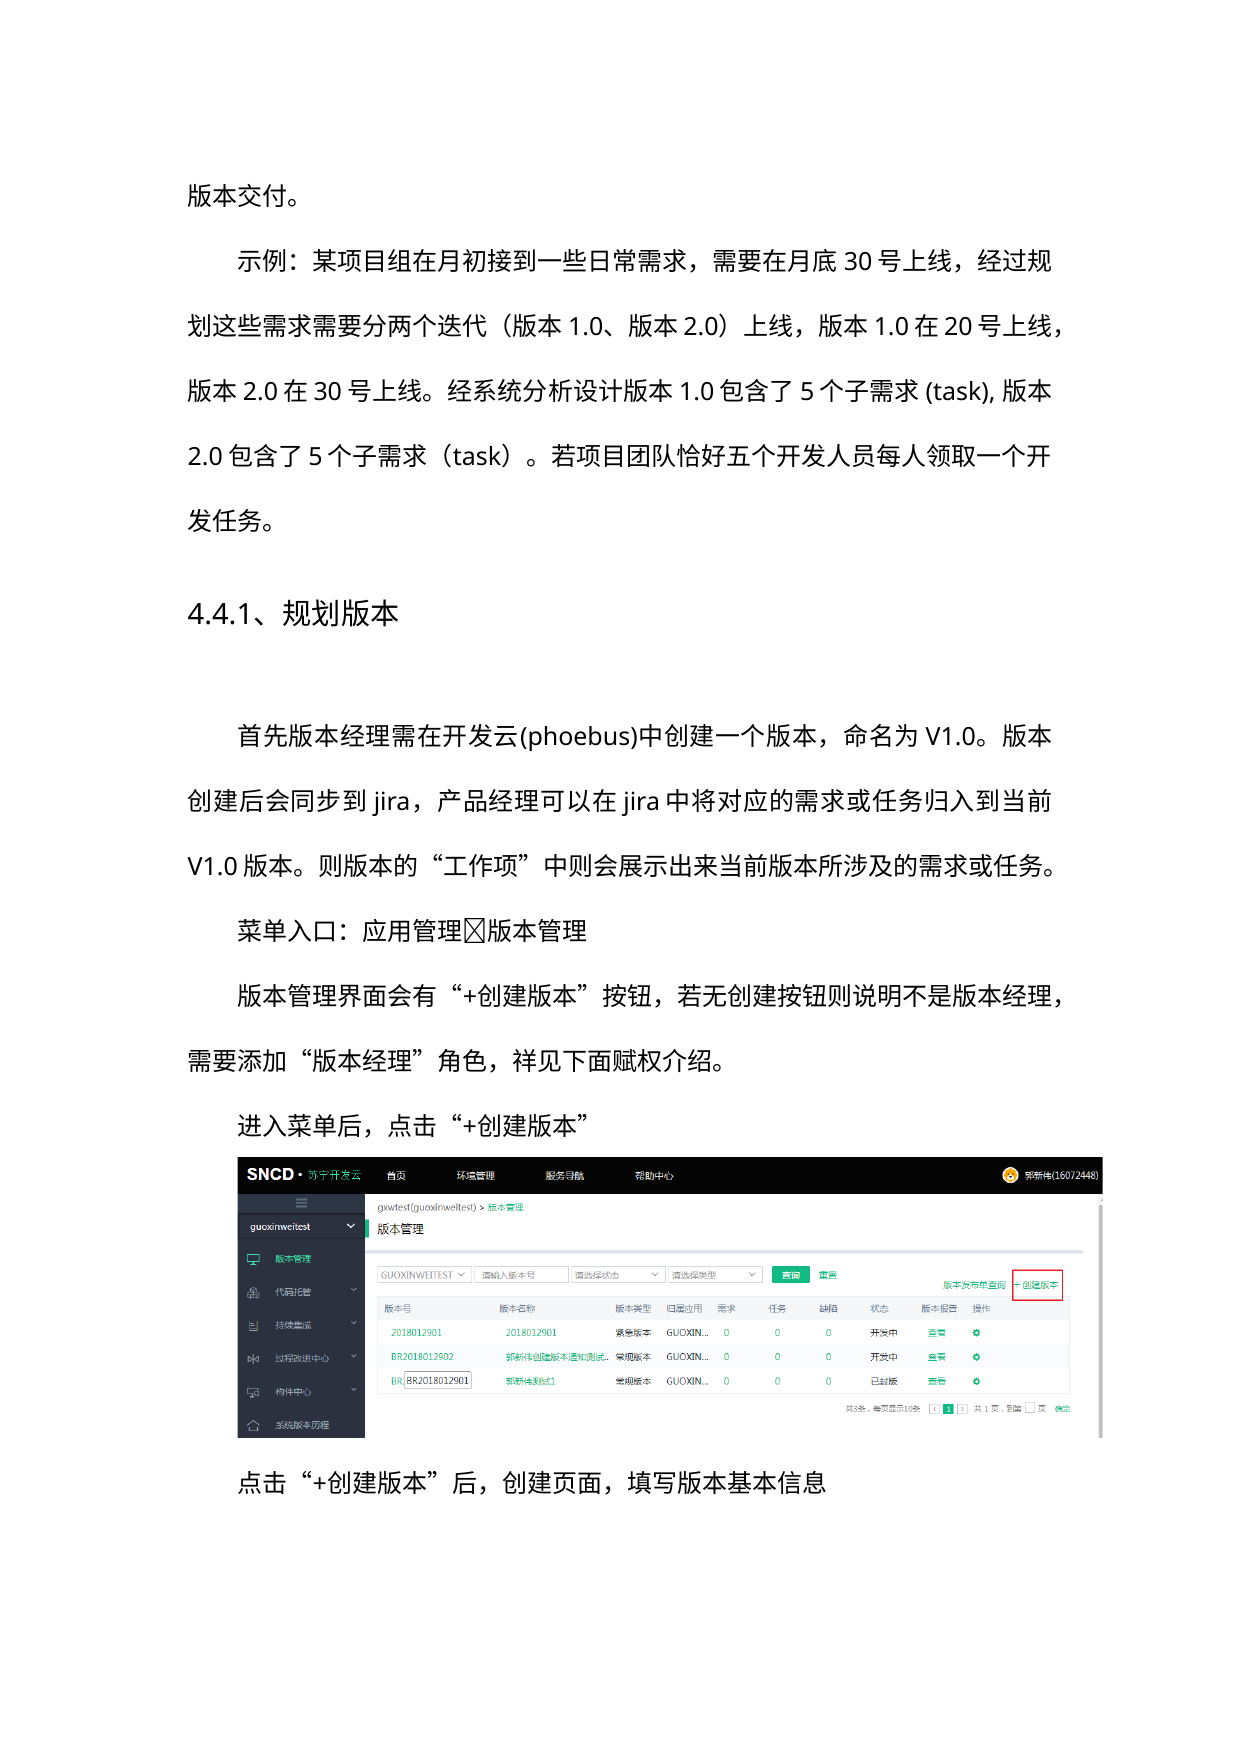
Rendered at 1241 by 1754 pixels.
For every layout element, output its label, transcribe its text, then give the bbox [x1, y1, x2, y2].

text 进入菜单后，点击“+创建版本” [187, 1092, 1053, 1157]
text 示例：某项目组在月初接到一些日常需求，需要在月底30号上线，经过规划这些需求需要分两个迭代（版本1.0、版本2.0）上线，版本1.0在20号上线，版本2.0在30号上线。经系统分析设计版本1.0包含了5个子需求 (task), 版本2.0包含了5个子需求（task）。若项目团队恰好五个开发人员每人领取一个开发任务。 [187, 227, 1053, 552]
text 首先版本经理需在开发云(phoebus)中创建一个版本，命名为V1.0。版本创建后会同步到jira，产品经理可以在jira中将对应的需求或任务归入到当前V1.0版本。则版本的“工作项”中则会展示出来当前版本所涉及的需求或任务。 [187, 702, 1053, 897]
subtitle 4.4.1、规划版本 [187, 579, 1053, 644]
picture [237, 1157, 1103, 1438]
text 点击“+创建版本”后，创建页面，填写版本基本信息 [187, 1449, 1053, 1514]
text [187, 162, 1053, 227]
text 版本管理界面会有“+创建版本”按钮，若无创建按钮则说明不是版本经理，需要添加“版本经理”角色，祥见下面赋权介绍。 [187, 962, 1053, 1092]
text 菜单入口：应用管理版本管理 [187, 897, 1053, 962]
